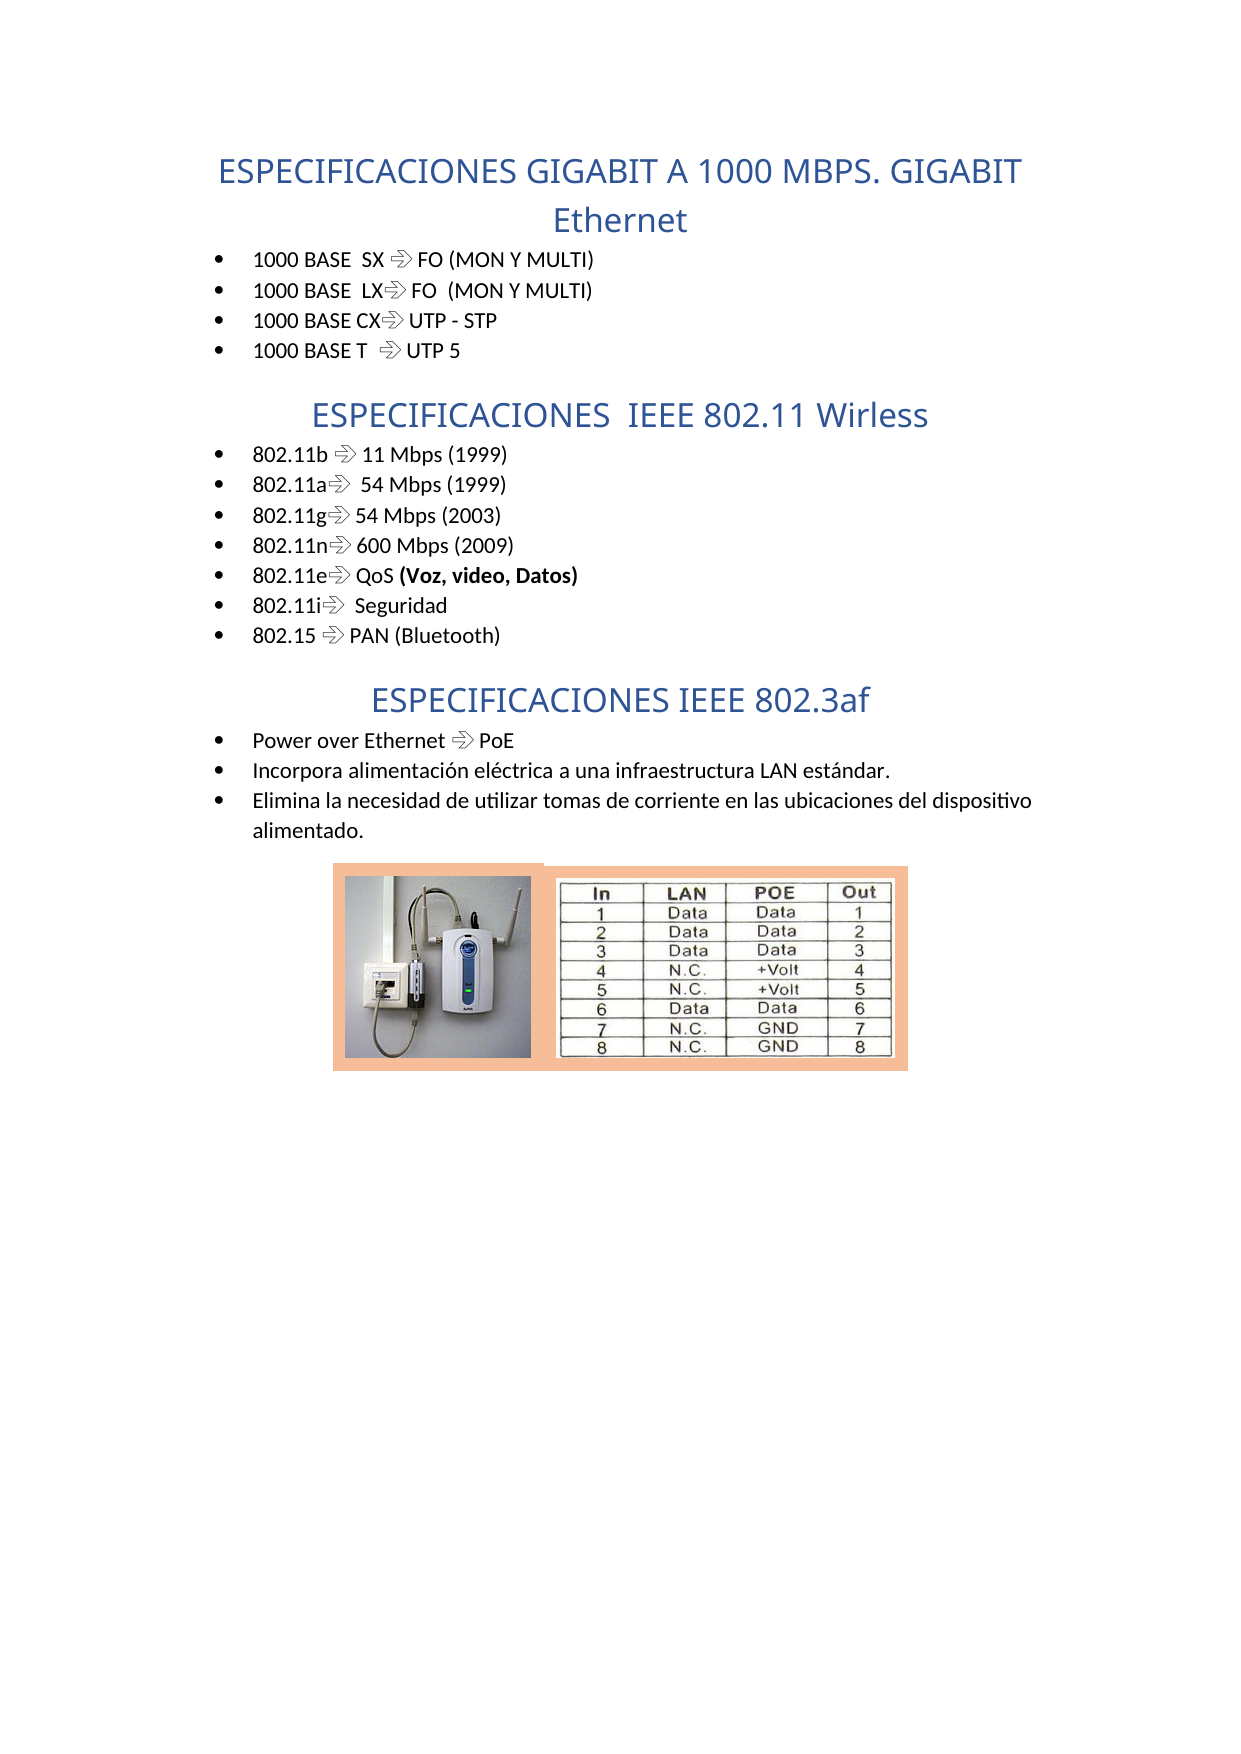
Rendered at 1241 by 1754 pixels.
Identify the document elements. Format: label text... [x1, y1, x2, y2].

list 1000 BASE LX FO (MON Y MULTI) [215, 276, 1063, 304]
list 802.11g 54 Mbps (2003) [215, 501, 1063, 529]
picture [556, 878, 895, 1058]
subtitle ESPECIFICACIONES IEEE 802.11 Wirless [177, 391, 1063, 437]
list 802.11i Seguridad [215, 591, 1063, 619]
list Elimina la necesidad de utilizar tomas de corriente en las ubicaciones del dispositivo alimentado. [215, 786, 1063, 844]
list 802.15 PAN (Bluetooth) [215, 622, 1063, 649]
picture [345, 876, 531, 1058]
list 1000 BASE SX FO (MON Y MULTI) [215, 246, 1063, 273]
list 1000 BASE T UTP 5 [215, 336, 1063, 364]
list 802.11n 600 Mbps (2009) [215, 531, 1063, 559]
subtitle ESPECIFICACIONES GIGABIT A 1000 MBPS. GIGABIT Ethernet [177, 148, 1063, 242]
list Power over Ethernet PoE [215, 726, 1063, 754]
subtitle ESPECIFICACIONES IEEE 802.3af [177, 677, 1063, 722]
list 802.11a 54 Mbps (1999) [215, 471, 1063, 498]
list 802.11b 11 Mbps (1999) [215, 440, 1063, 468]
list Incorpora alimentación eléctrica a una infraestructura LAN estándar. [215, 756, 1063, 784]
list 1000 BASE CX UTP - STP [215, 306, 1063, 334]
list 802.11e QoS (Voz, video, Datos) [215, 561, 1063, 589]
